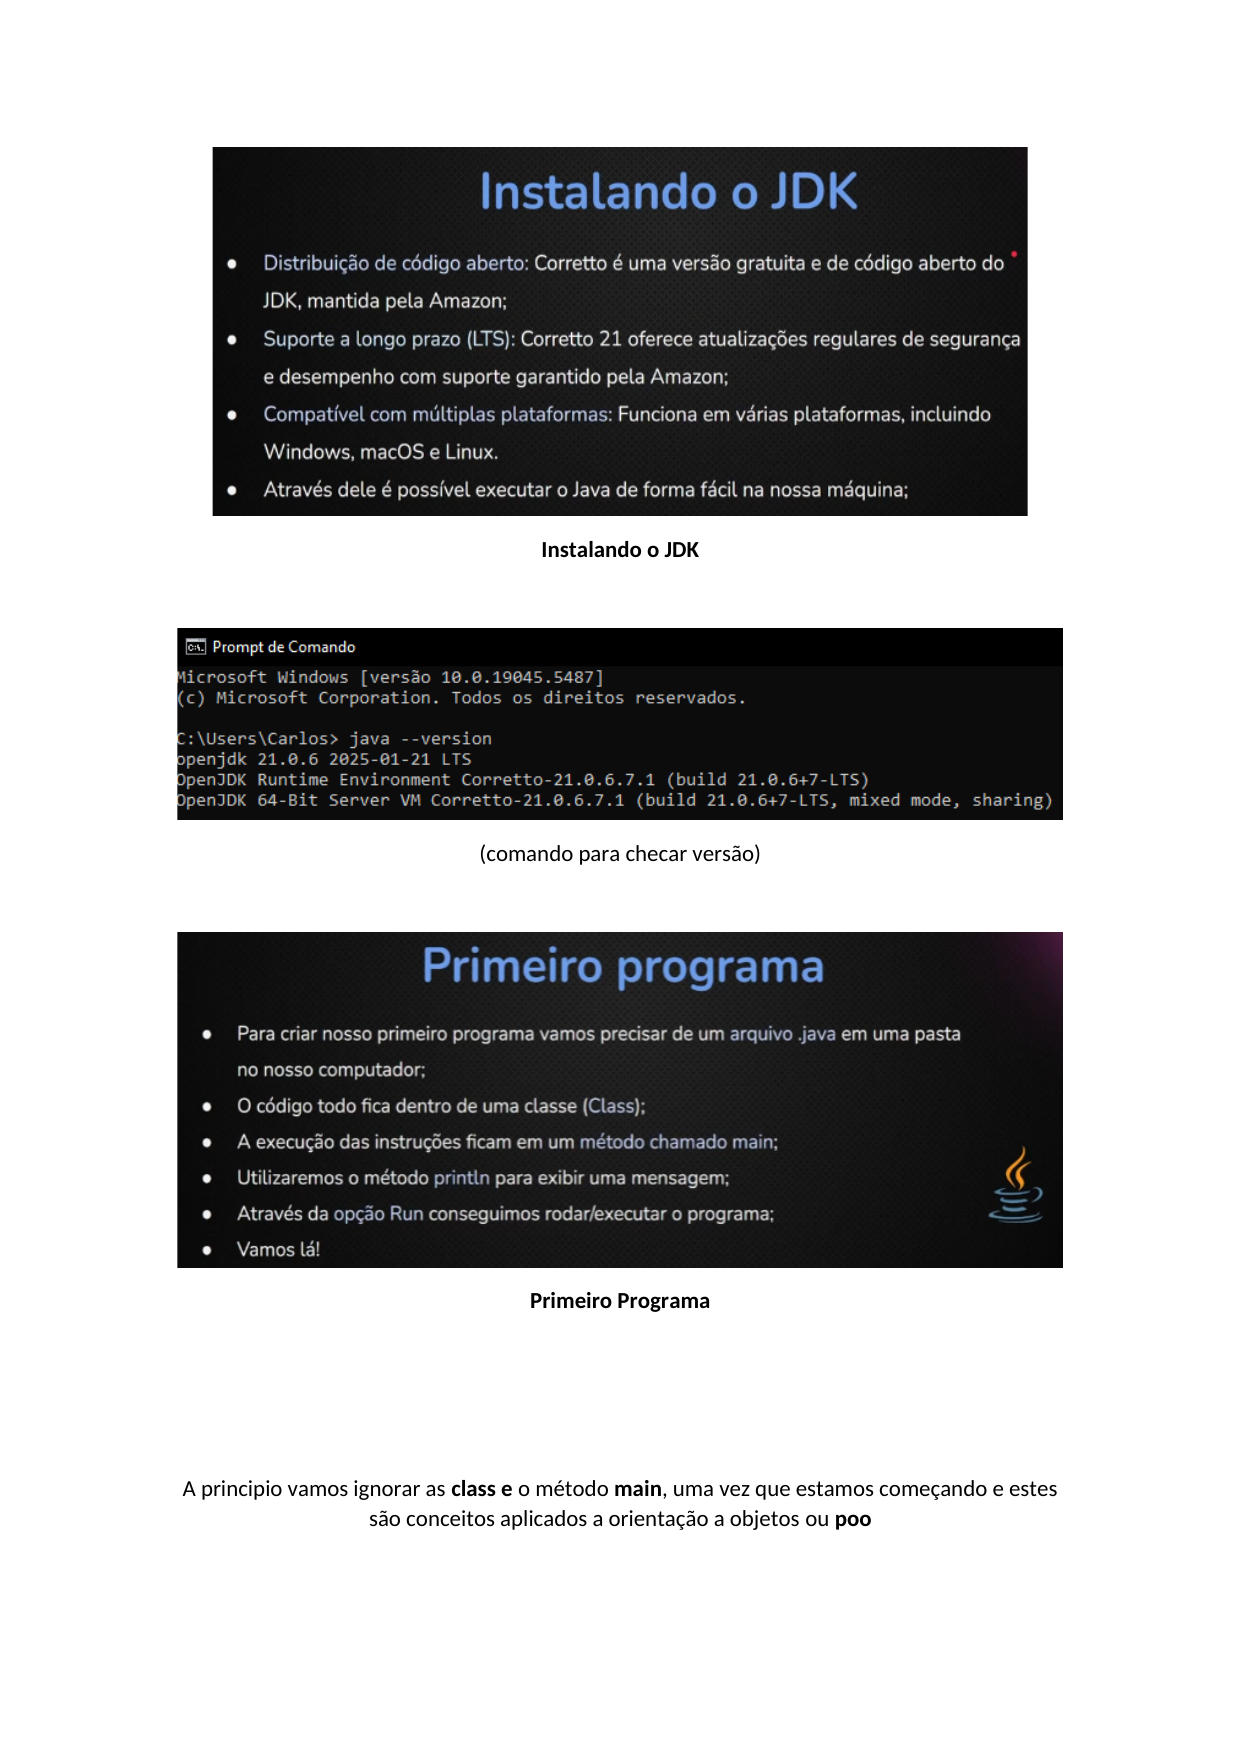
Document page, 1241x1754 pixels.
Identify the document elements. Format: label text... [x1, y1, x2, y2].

text Primeiro Programa [177, 1287, 1063, 1315]
text (comando para checar versão) [177, 839, 1063, 867]
text Instalando o JDK [177, 535, 1063, 563]
picture [177, 932, 1063, 1268]
picture [212, 147, 1028, 516]
text A principio vamos ignorar as class e o método main, uma vez que estamos começando e estes são conceitos aplicados a orientação a objetos ou poo [177, 1474, 1063, 1532]
picture [177, 628, 1063, 820]
